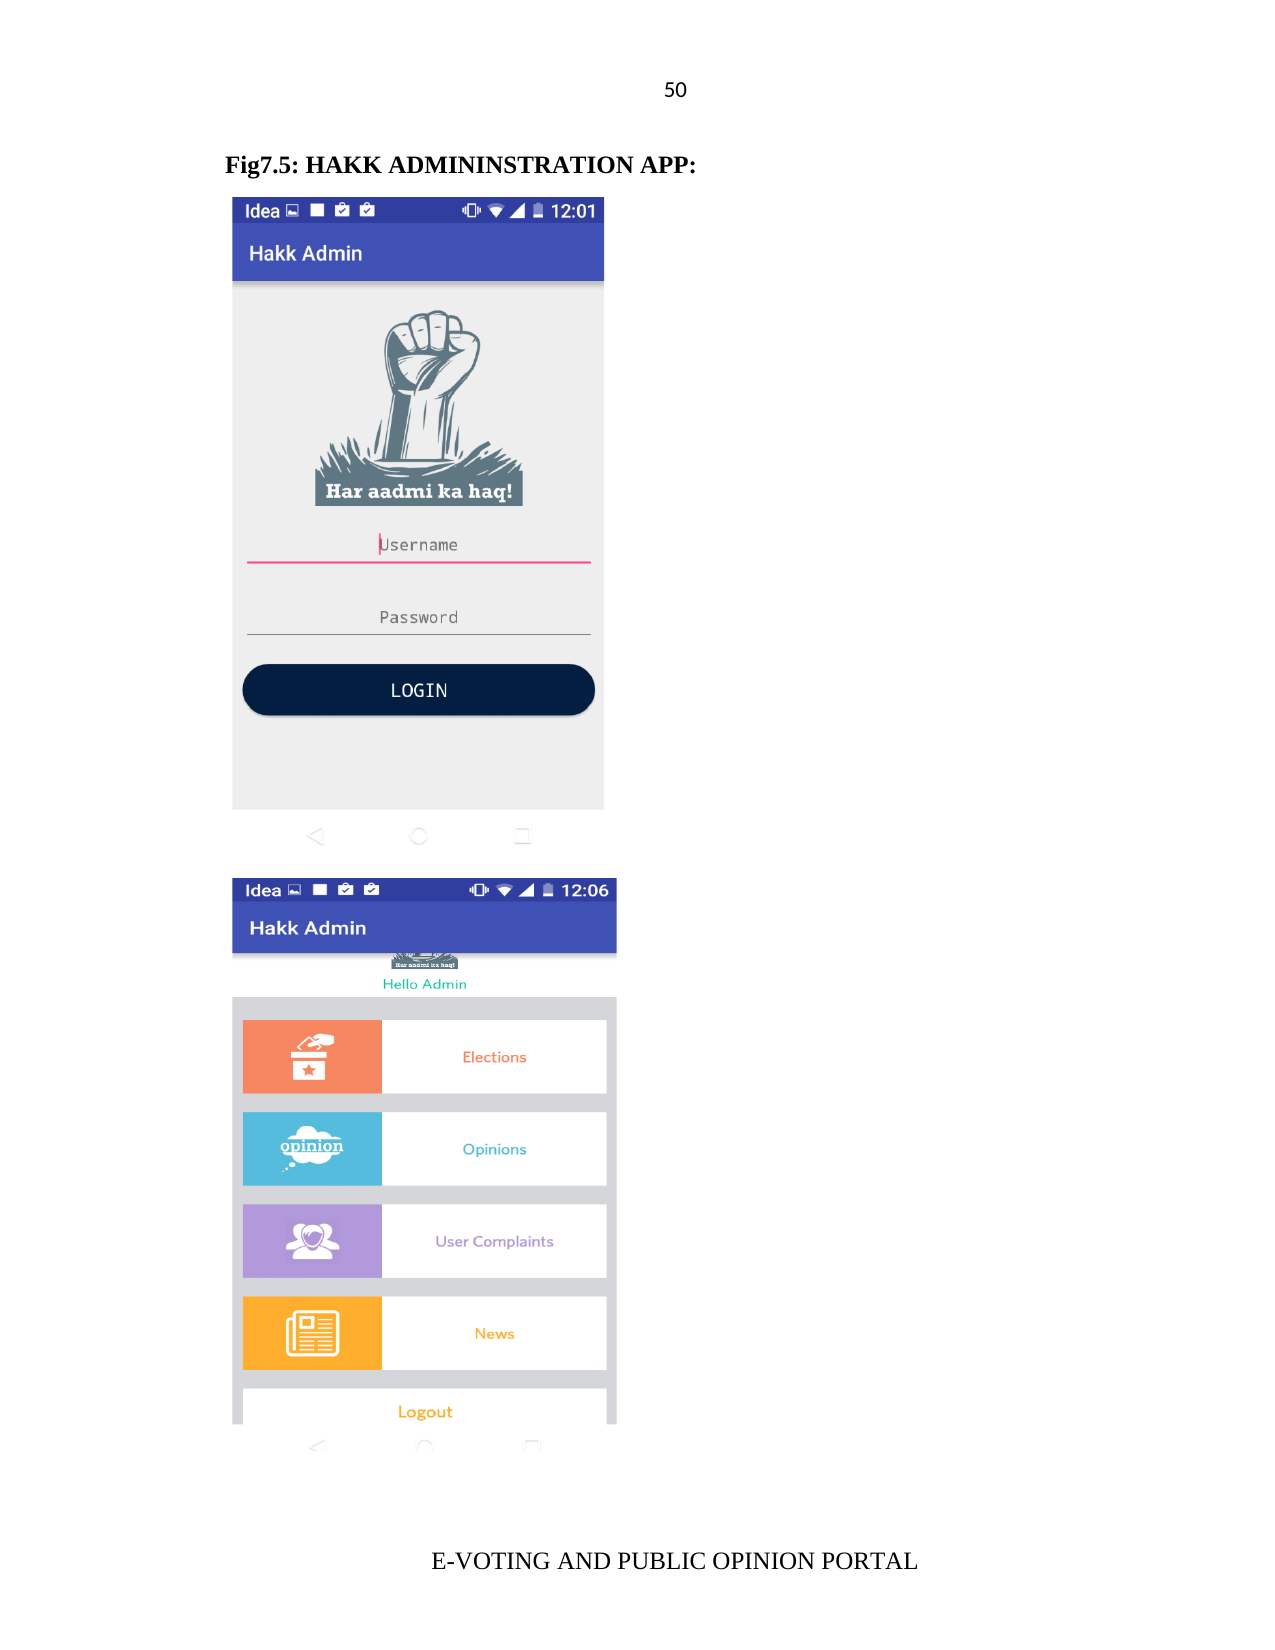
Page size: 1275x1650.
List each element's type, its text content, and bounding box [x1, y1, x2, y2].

picture [232, 878, 617, 1451]
text Fig7.5: HAKK ADMININSTRATION APP: [225, 150, 1125, 179]
picture [232, 197, 605, 859]
